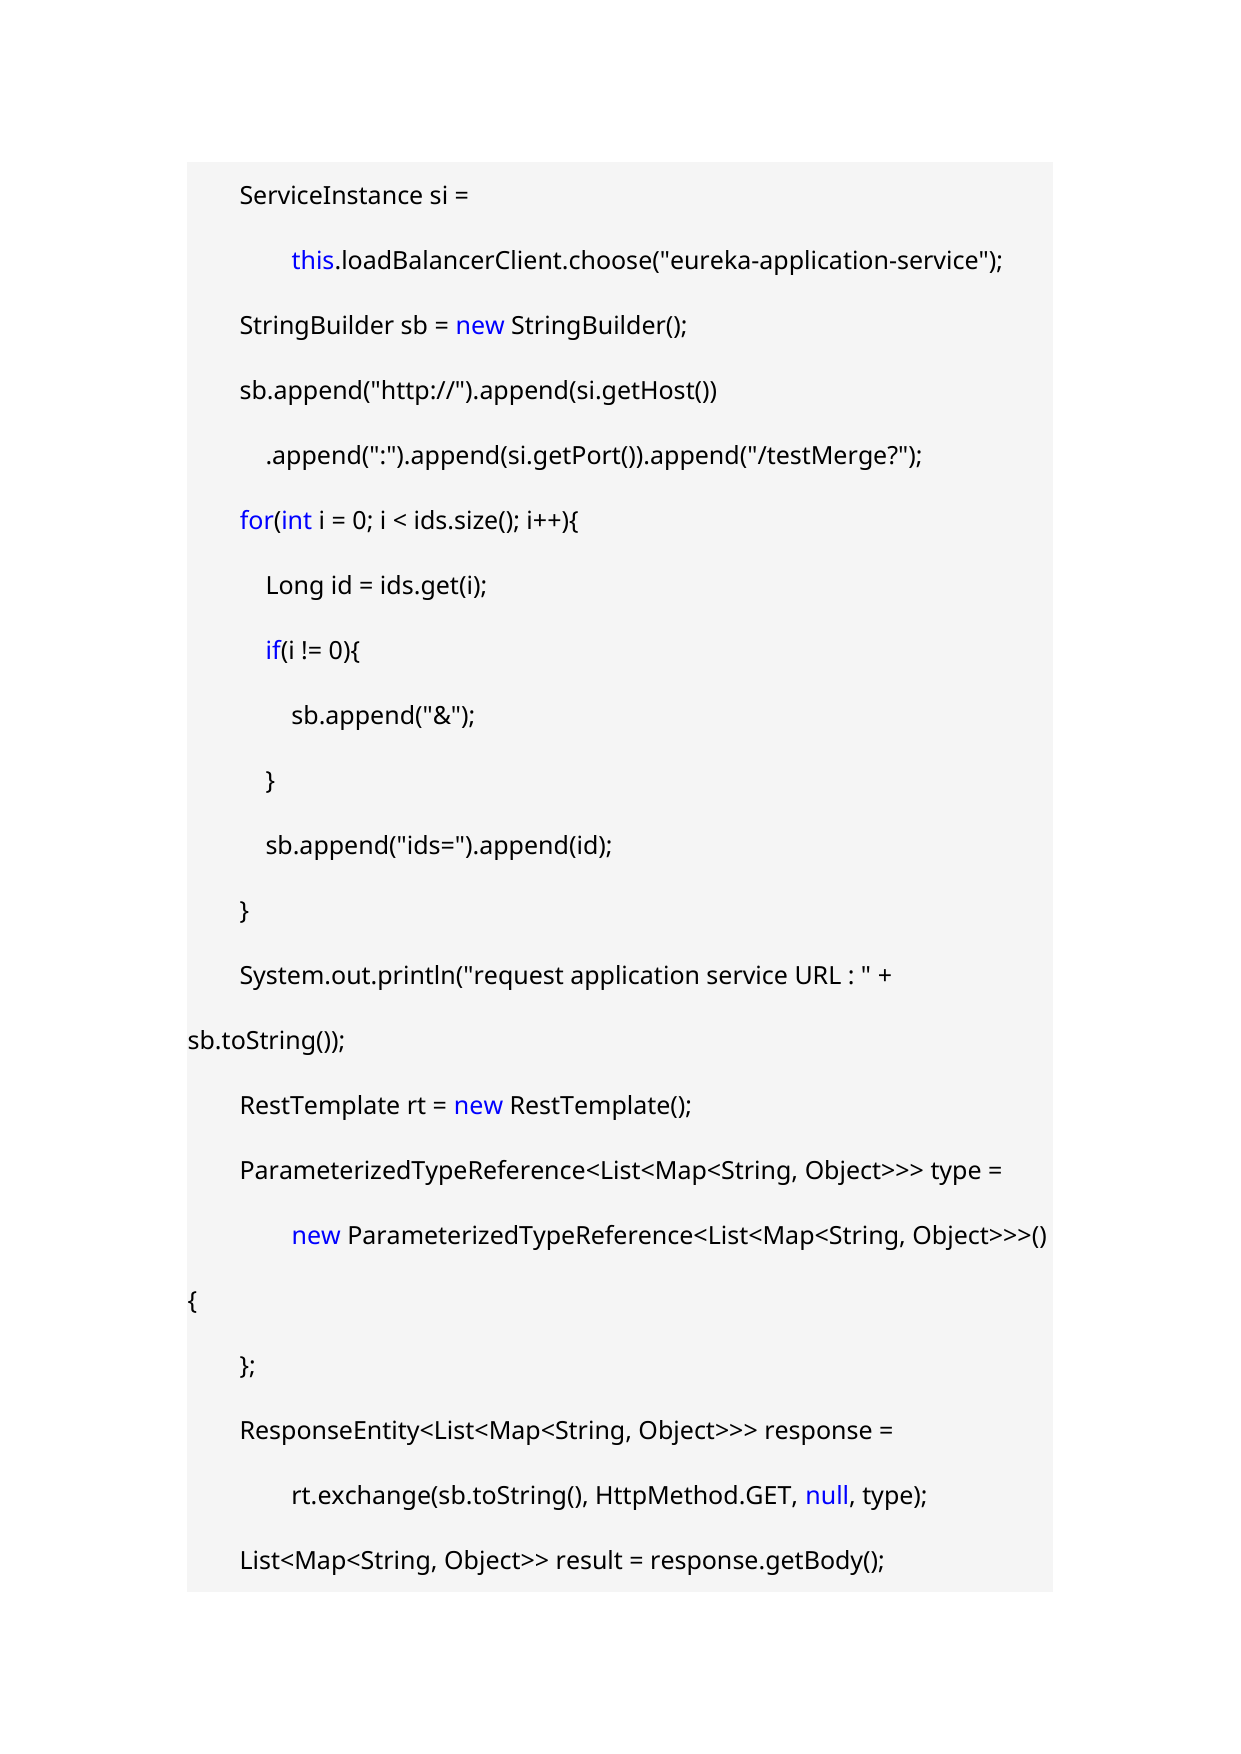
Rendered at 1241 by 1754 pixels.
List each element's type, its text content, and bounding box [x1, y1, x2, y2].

text Long id = ids.get(i); [187, 552, 1053, 617]
text } [187, 877, 1053, 942]
text this.loadBalancerClient.choose("eureka-application-service"); [187, 227, 1053, 292]
text StringBuilder sb = new StringBuilder(); [187, 292, 1053, 357]
text sb.append("&"); [187, 682, 1053, 747]
text for(int i = 0; i < ids.size(); i++){ [187, 487, 1053, 552]
text System.out.println("request application service URL : " + sb.toString()); [187, 942, 1053, 1072]
text rt.exchange(sb.toString(), HttpMethod.GET, null, type); [187, 1462, 1053, 1527]
text ResponseEntity<List<Map<String, Object>>> response = [187, 1397, 1053, 1462]
text .append(":").append(si.getPort()).append("/testMerge?"); [187, 422, 1053, 487]
text List<Map<String, Object>> result = response.getBody(); [187, 1527, 1053, 1592]
text } [187, 747, 1053, 812]
text ParameterizedTypeReference<List<Map<String, Object>>> type = [187, 1137, 1053, 1202]
text new ParameterizedTypeReference<List<Map<String, Object>>>() { [187, 1202, 1053, 1332]
text if(i != 0){ [187, 617, 1053, 682]
text }; [187, 1332, 1053, 1397]
text sb.append("http://").append(si.getHost()) [187, 357, 1053, 422]
text ServiceInstance si = [187, 162, 1053, 227]
text RestTemplate rt = new RestTemplate(); [187, 1072, 1053, 1137]
text sb.append("ids=").append(id); [187, 812, 1053, 877]
